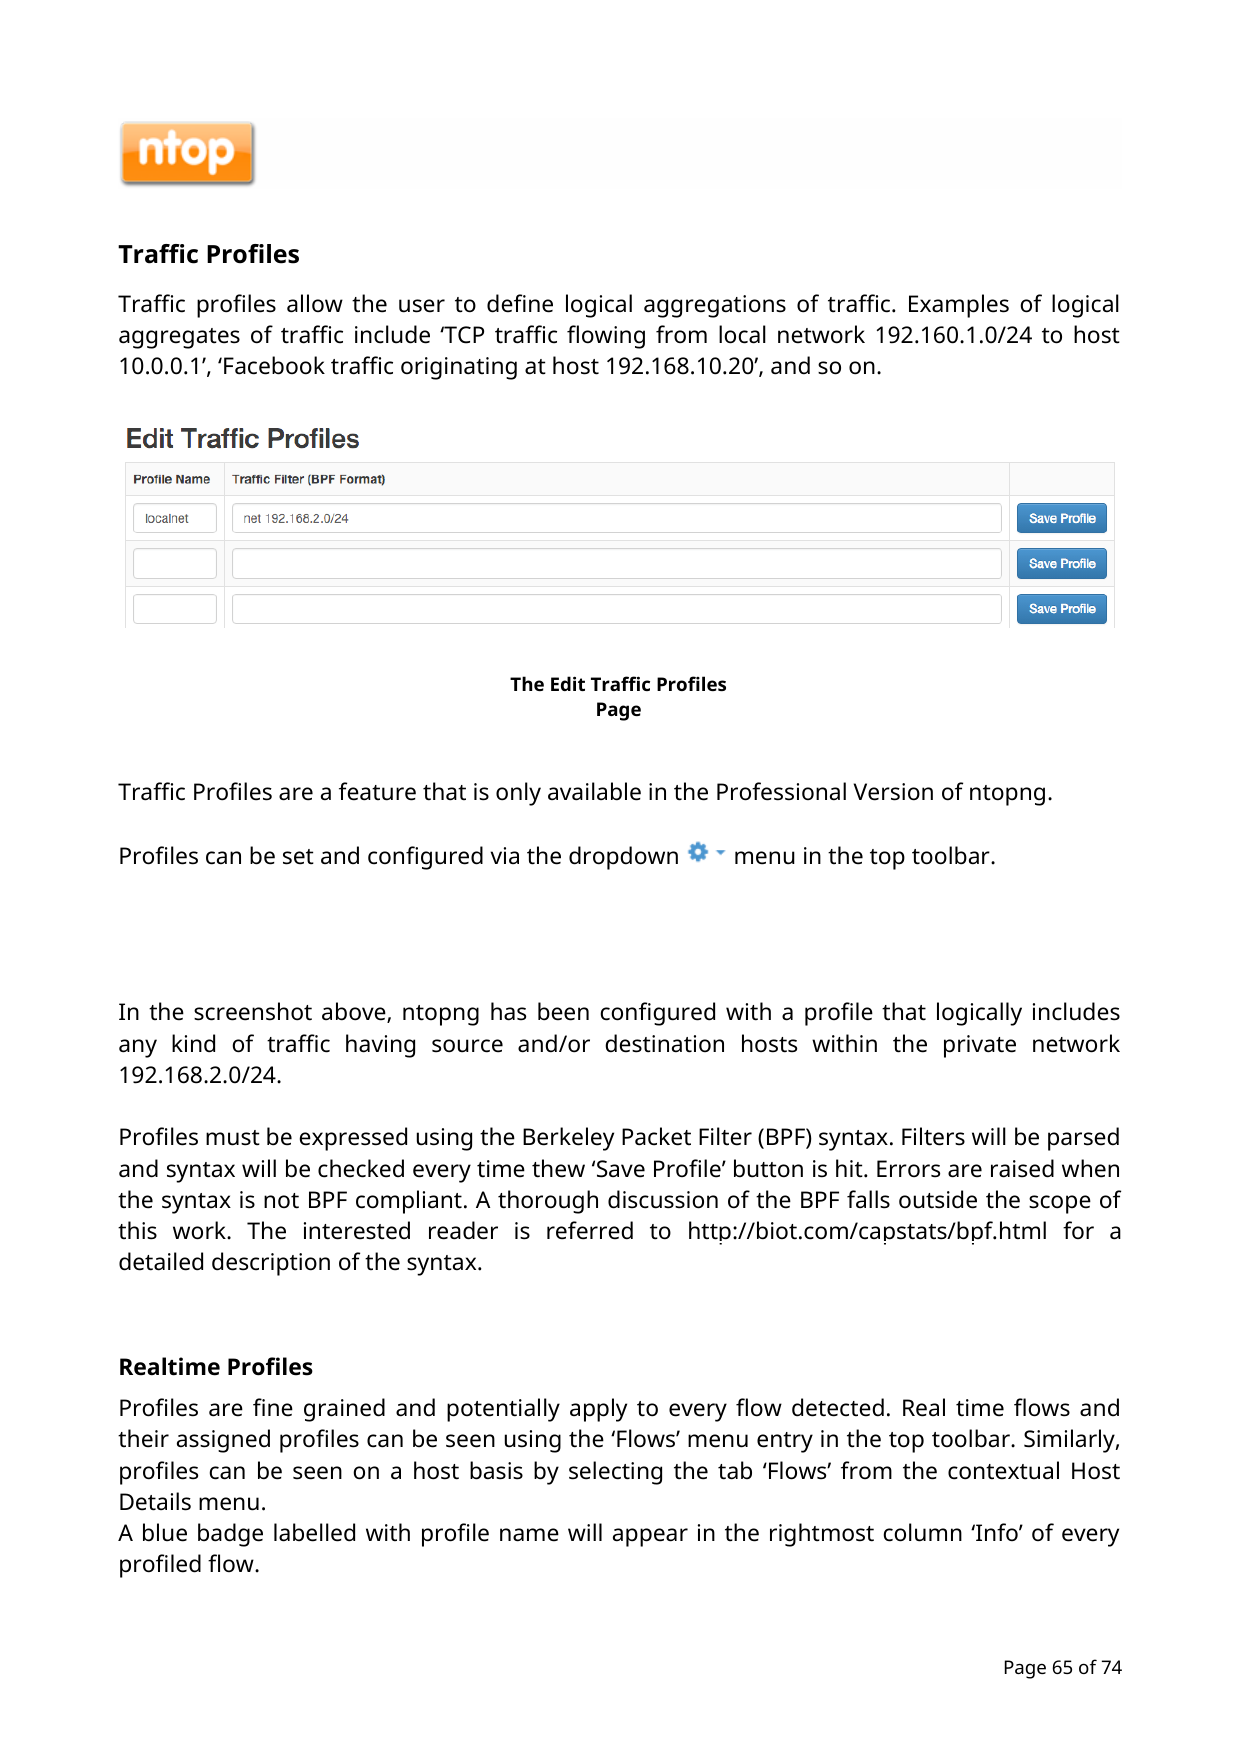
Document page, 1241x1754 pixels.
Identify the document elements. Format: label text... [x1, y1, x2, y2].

text A blue badge labelled with profile name will appear in the rightmost column ‘Info’ of every profiled flow. [118, 1517, 1122, 1580]
text In the screenshot above, ntopng has been configured with a profile that logically includes any kind of traffic having source and/or destination hosts within the private network 192.168.2.0/24. [118, 996, 1122, 1090]
picture [118, 118, 259, 189]
text Profiles must be expressed using the Berkeley Packet Filter (BPF) syntax. Filters will be parsed and syntax will be checked every time thew ‘Save Profile’ button is hit. Errors are raised when the syntax is not BPF compliant. A thorough discussion of the BPF falls outside the scope of this work. The interested reader is referred to http://biot.com/capstats/bpf.html for a detailed description of the syntax. [118, 1121, 1122, 1278]
subtitle Realtime Profiles [118, 1351, 1122, 1382]
picture [116, 419, 1121, 628]
subtitle Traffic Profiles [118, 237, 1122, 271]
picture [686, 838, 728, 865]
text Profiles are fine grained and potentially apply to every flow detected. Real time flows and their assigned profiles can be seen using the ‘Flows’ menu entry in the top toolbar. Similarly, profiles can be seen on a host basis by selecting the tab ‘Flows’ from the contextual Host Details menu. [118, 1392, 1122, 1517]
text Traffic Profiles are a feature that is only available in the Professional Version of ntopng. [118, 776, 1122, 807]
text Profiles can be set and configured via the dropdown menu in the top toolbar. [118, 838, 1122, 871]
text Traffic profiles allow the user to define logical aggregations of traffic. Examples of logical aggregates of traffic include ‘TCP traffic flowing from local network 192.160.1.0/24 to host 10.0.0.1’, ‘Facebook traffic originating at host 192.168.10.20’, and so on. [118, 287, 1122, 381]
